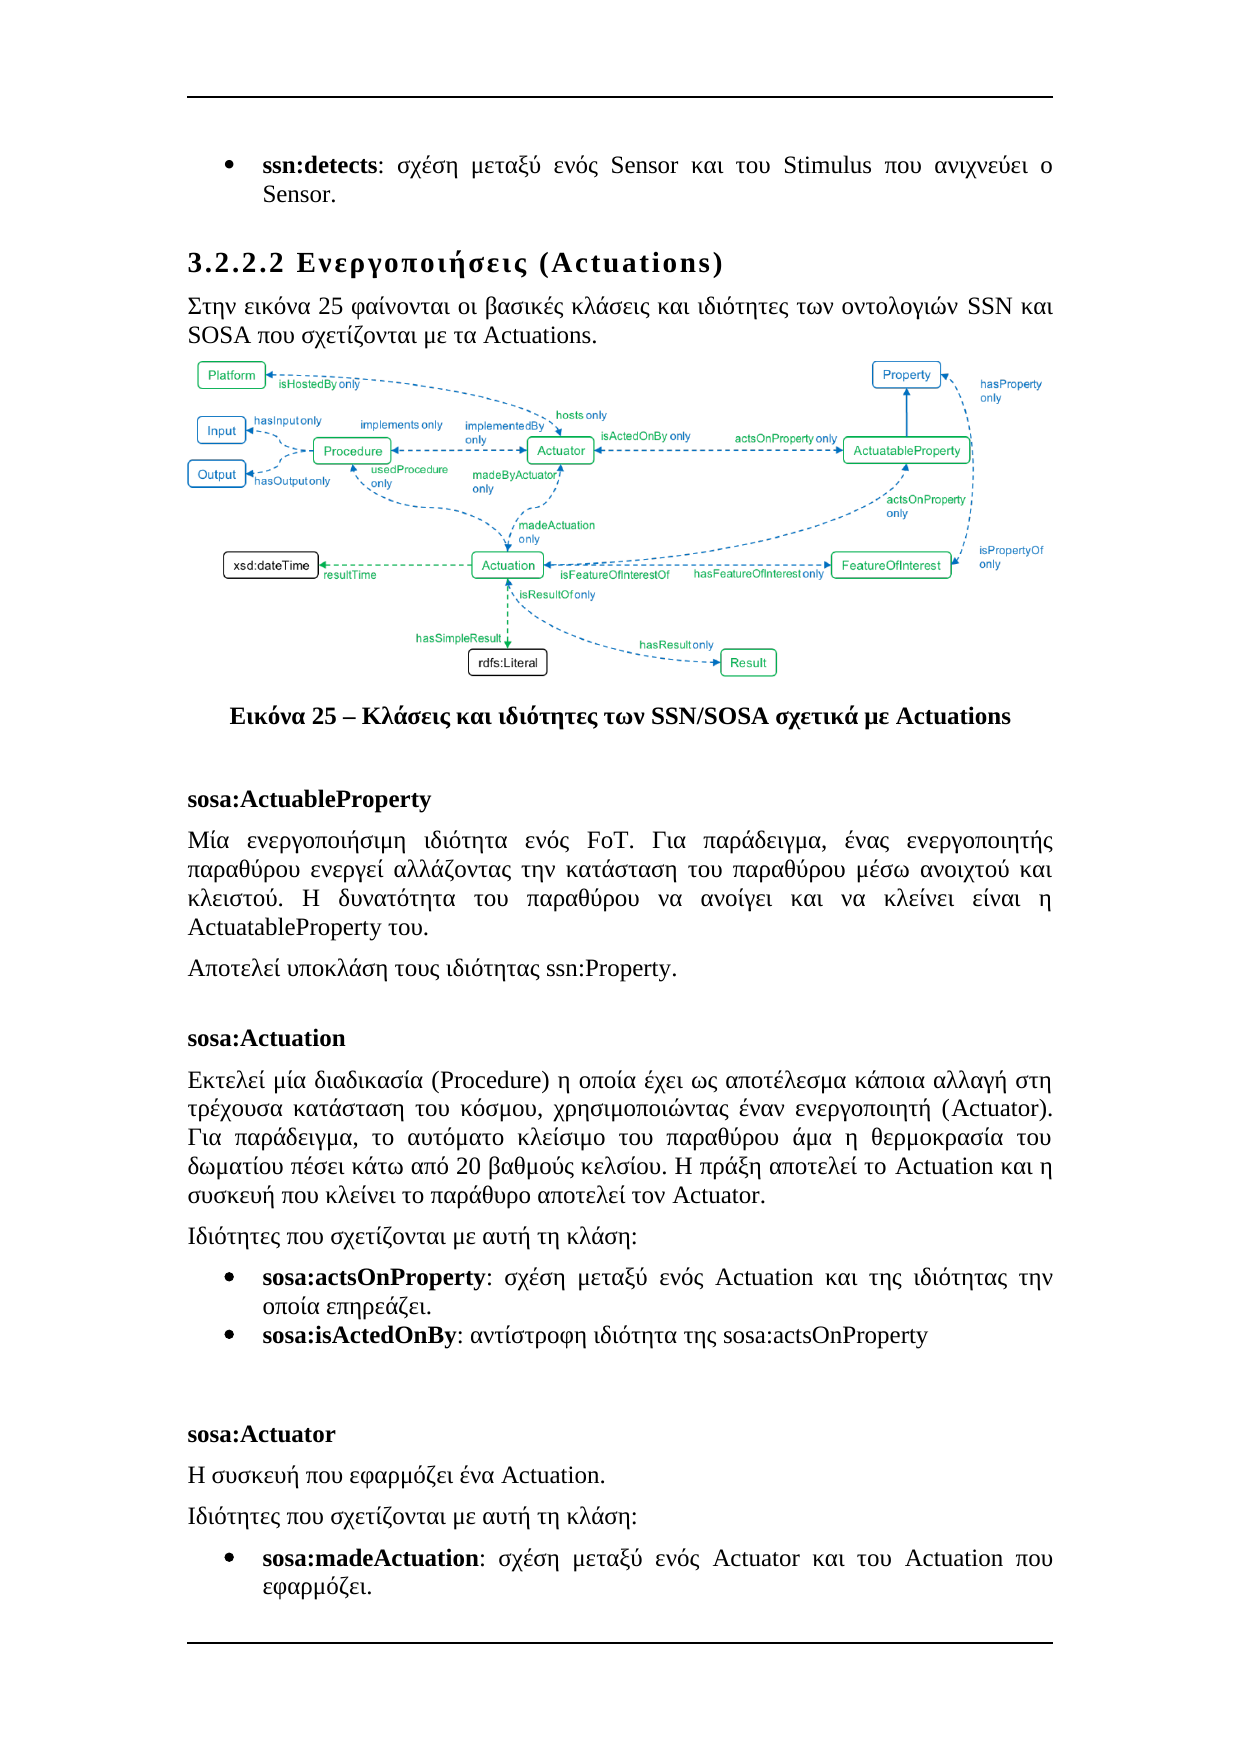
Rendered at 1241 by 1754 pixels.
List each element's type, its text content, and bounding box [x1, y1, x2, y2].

subtitle sosa:Actuation [187, 1023, 1053, 1052]
subtitle sosa:ActuableProperty [187, 784, 1053, 813]
text Ιδιότητες που σχετίζονται με αυτή τη κλάση: [187, 1501, 1053, 1530]
text Η συσκευή που εφαρμόζει ένα Actuation. [187, 1460, 1053, 1489]
picture [187, 361, 1054, 677]
text Εικόνα 25 – Κλάσεις και ιδιότητες των SSN/SOSA σχετικά με Actuations [187, 701, 1053, 730]
list sosa:actsOnProperty: σχέση μεταξύ ενός Actuation και της ιδιότητας την οποία επηρεάζει. [225, 1262, 1053, 1320]
list sosa:isActedOnBy: αντίστροφη ιδιότητα της sosa:actsOnProperty [225, 1320, 1053, 1348]
subtitle Ενεργοποιήσεις (Actuations) [187, 245, 1053, 278]
text Ιδιότητες που σχετίζονται με αυτή τη κλάση: [187, 1221, 1053, 1250]
list sosa:madeActuation: σχέση μεταξύ ενός Actuator και του Actuation που εφαρμόζει. [225, 1543, 1053, 1600]
text Εκτελεί μία διαδικασία (Procedure) η οποία έχει ως αποτέλεσμα κάποια αλλαγή στη τρέχουσα κατάσταση του κόσμου, χρησιμοποιώντας έναν ενεργοποιητή (Actuator). Για παράδειγμα, το αυτόματο κλείσιμο του παραθύρου άμα η θερμοκρασία του δωματίου πέσει κάτω από 20 βαθμούς κελσίου. Η πράξη αποτελεί το Actuation και η συσκευή που κλείνει το παράθυρο αποτελεί τον Actuator. [187, 1065, 1053, 1208]
text Αποτελεί υποκλάση τους ιδιότητας ssn:Property. [187, 953, 1053, 982]
text Μία ενεργοποιήσιμη ιδιότητα ενός FoT. Για παράδειγμα, ένας ενεργοποιητής παραθύρου ενεργεί αλλάζοντας την κατάσταση του παραθύρου μέσω ανοιχτού και κλειστού. Η δυνατότητα του παραθύρου να ανοίγει και να κλείνει είναι η ActuatableProperty του. [187, 826, 1053, 941]
list ssn:detects: σχέση μεταξύ ενός Sensor και του Stimulus που ανιχνεύει ο Sensor. [225, 150, 1053, 207]
text Στην εικόνα 25 φαίνονται οι βασικές κλάσεις και ιδιότητες των οντολογιών SSN και SOSA που σχετίζονται με τα Actuations. [187, 291, 1053, 348]
subtitle sosa:Actuator [187, 1419, 1053, 1448]
